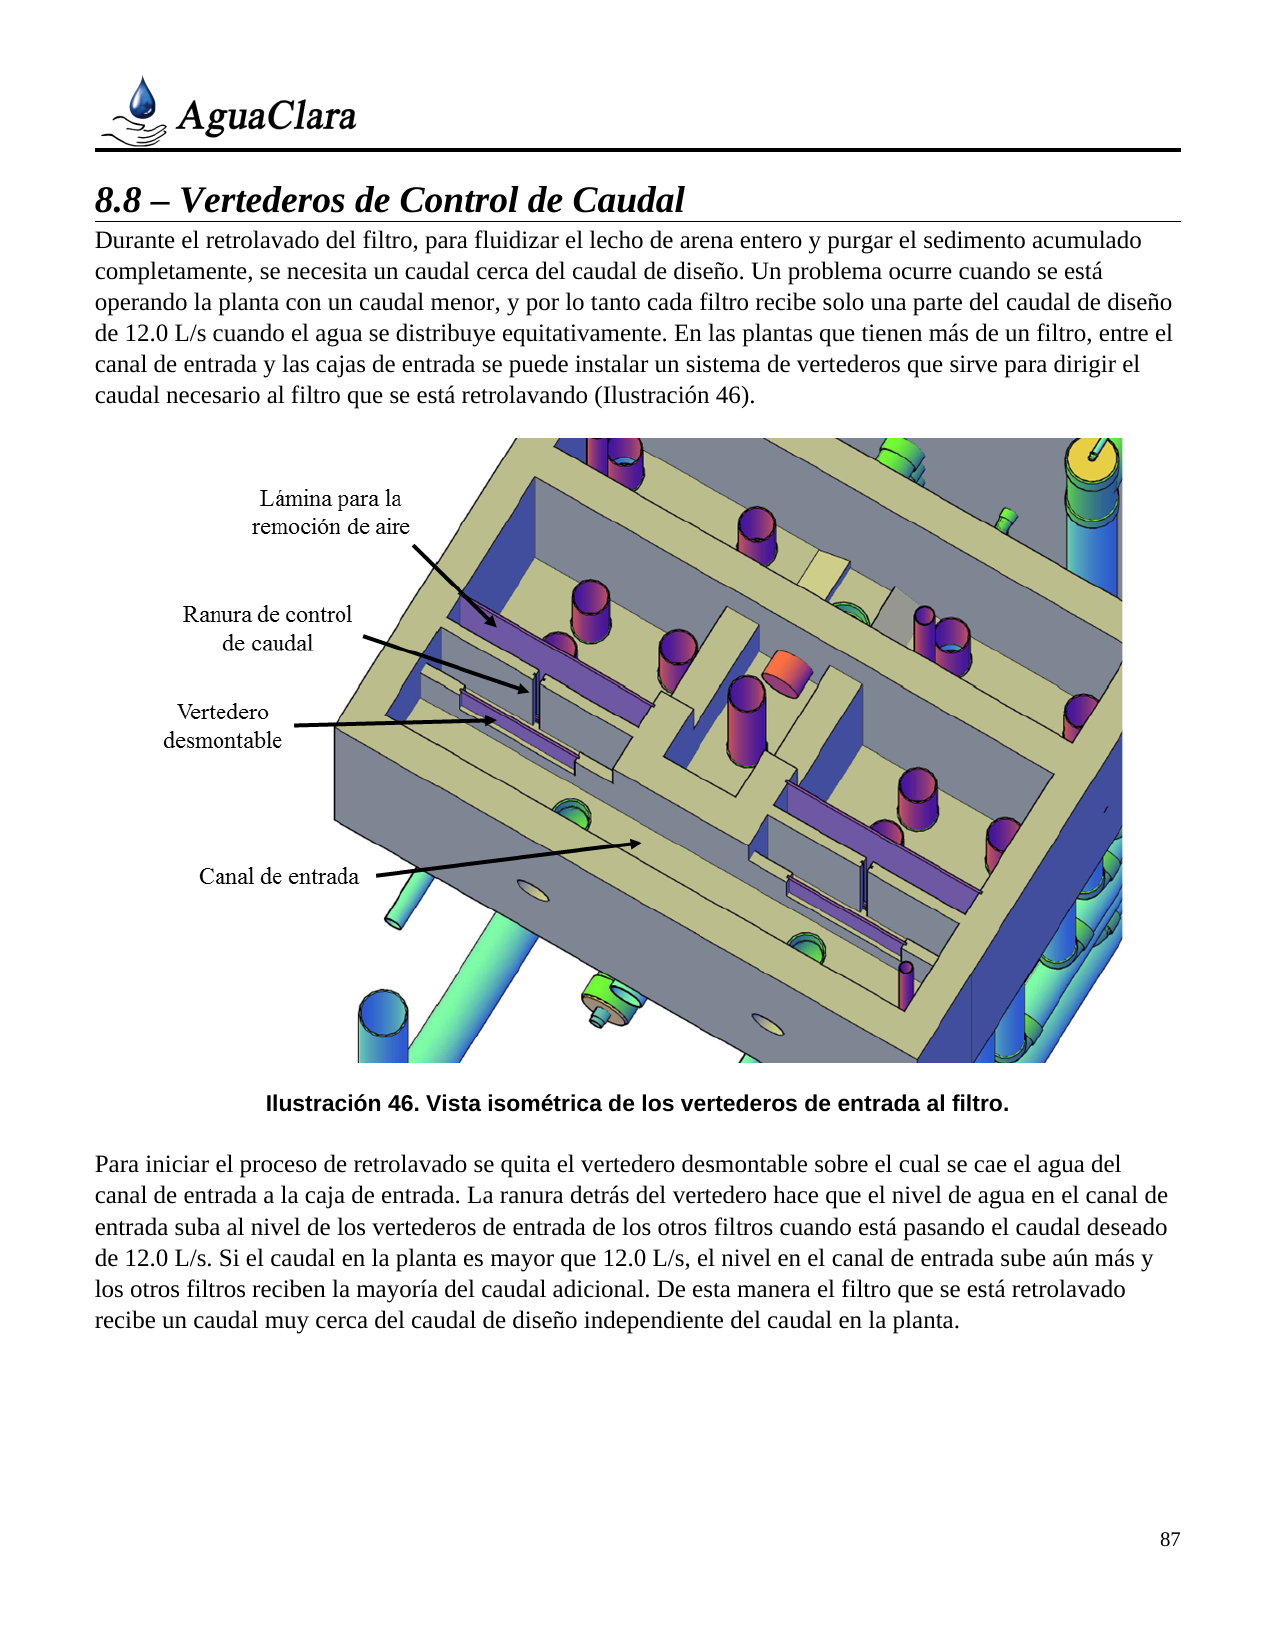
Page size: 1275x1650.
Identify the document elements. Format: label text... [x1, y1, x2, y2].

text Durante el retrolavado del filtro, para fluidizar el lecho de arena entero y purgar el sedimento acumulado completamente, se necesita un caudal cerca del caudal de diseño. Un problema ocurre cuando se está operando la planta con un caudal menor, y por lo tanto cada filtro recibe solo una parte del caudal de diseño de 12.0 L/s cuando el agua se distribuye equitativamente. En las plantas que tienen más de un filtro, entre el canal de entrada y las cajas de entrada se puede instalar un sistema de vertederos que sirve para dirigir el caudal necesario al filtro que se está retrolavando (Ilustración 46). [94, 225, 1181, 409]
picture [152, 436, 1123, 1063]
text Ilustración 46. Vista isométrica de los vertederos de entrada al filtro. [94, 1090, 1181, 1116]
subtitle – Vertederos de Control de Caudal [94, 177, 1181, 222]
picture [94, 75, 373, 148]
text Para iniciar el proceso de retrolavado se quita el vertedero desmontable sobre el cual se cae el agua del canal de entrada a la caja de entrada. La ranura detrás del vertedero hace que el nivel de agua en el canal de entrada suba al nivel de los vertederos de entrada de los otros filtros cuando está pasando el caudal deseado de 12.0 L/s. Si el caudal en la planta es mayor que 12.0 L/s, el nivel en el canal de entrada sube aún más y los otros filtros reciben la mayoría del caudal adicional. De esta manera el filtro que se está retrolavado recibe un caudal muy cerca del caudal de diseño independiente del caudal en la planta. [94, 1149, 1181, 1333]
